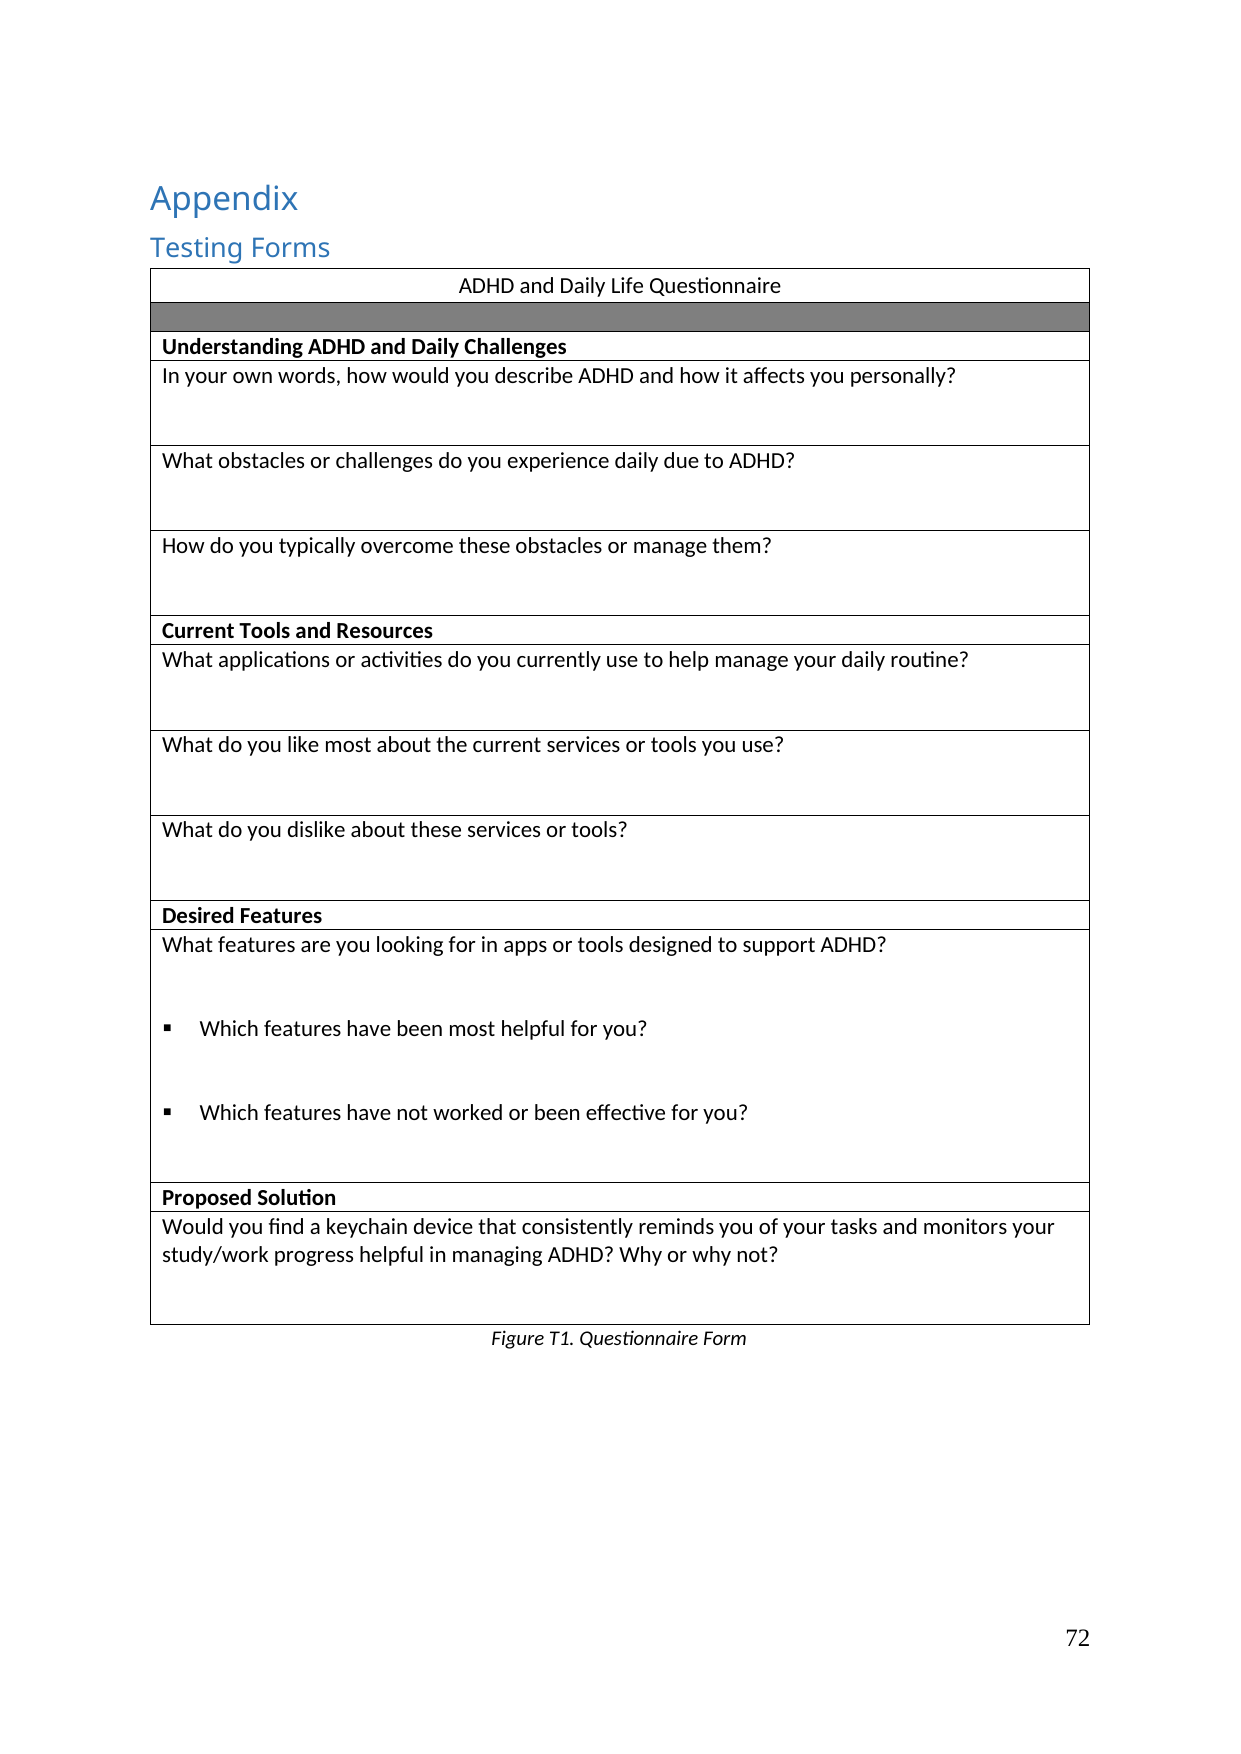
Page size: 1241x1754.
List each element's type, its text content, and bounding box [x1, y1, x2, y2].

table_header ADHD and Daily Life Questionnaire [151, 269, 1089, 302]
table_cell What do you dislike about these services or tools? [151, 816, 1089, 900]
table_cell Current Tools and Resources [151, 616, 1089, 644]
table_cell What do you like most about the current services or tools you use? [151, 731, 1089, 814]
subtitle Testing Forms [150, 228, 1090, 265]
table_cell Understanding ADHD and Daily Challenges [151, 332, 1089, 360]
table_cell Would you find a keychain device that consistently reminds you of your tasks and monitors your study/work progress helpful in managing ADHD? Why or why not? [151, 1212, 1089, 1324]
table_cell In your own words, how would you describe ADHD and how it affects you personally? [151, 361, 1089, 445]
table_cell Proposed Solution [151, 1183, 1089, 1211]
text Figure T1. Questionnaire Form [150, 1325, 1090, 1351]
table_cell Desired Features [151, 901, 1089, 929]
table_cell What obstacles or challenges do you experience daily due to ADHD? [151, 446, 1089, 530]
table_cell [151, 303, 1089, 331]
subtitle Appendix [150, 175, 1090, 220]
table_cell What applications or activities do you currently use to help manage your daily routine? [151, 645, 1089, 729]
table_cell How do you typically overcome these obstacles or manage them? [151, 531, 1089, 615]
table_cell What features are you looking for in apps or tools designed to support ADHD? Which features have been most helpful for you? Which features have not worked or been effective for you? [151, 930, 1089, 1182]
